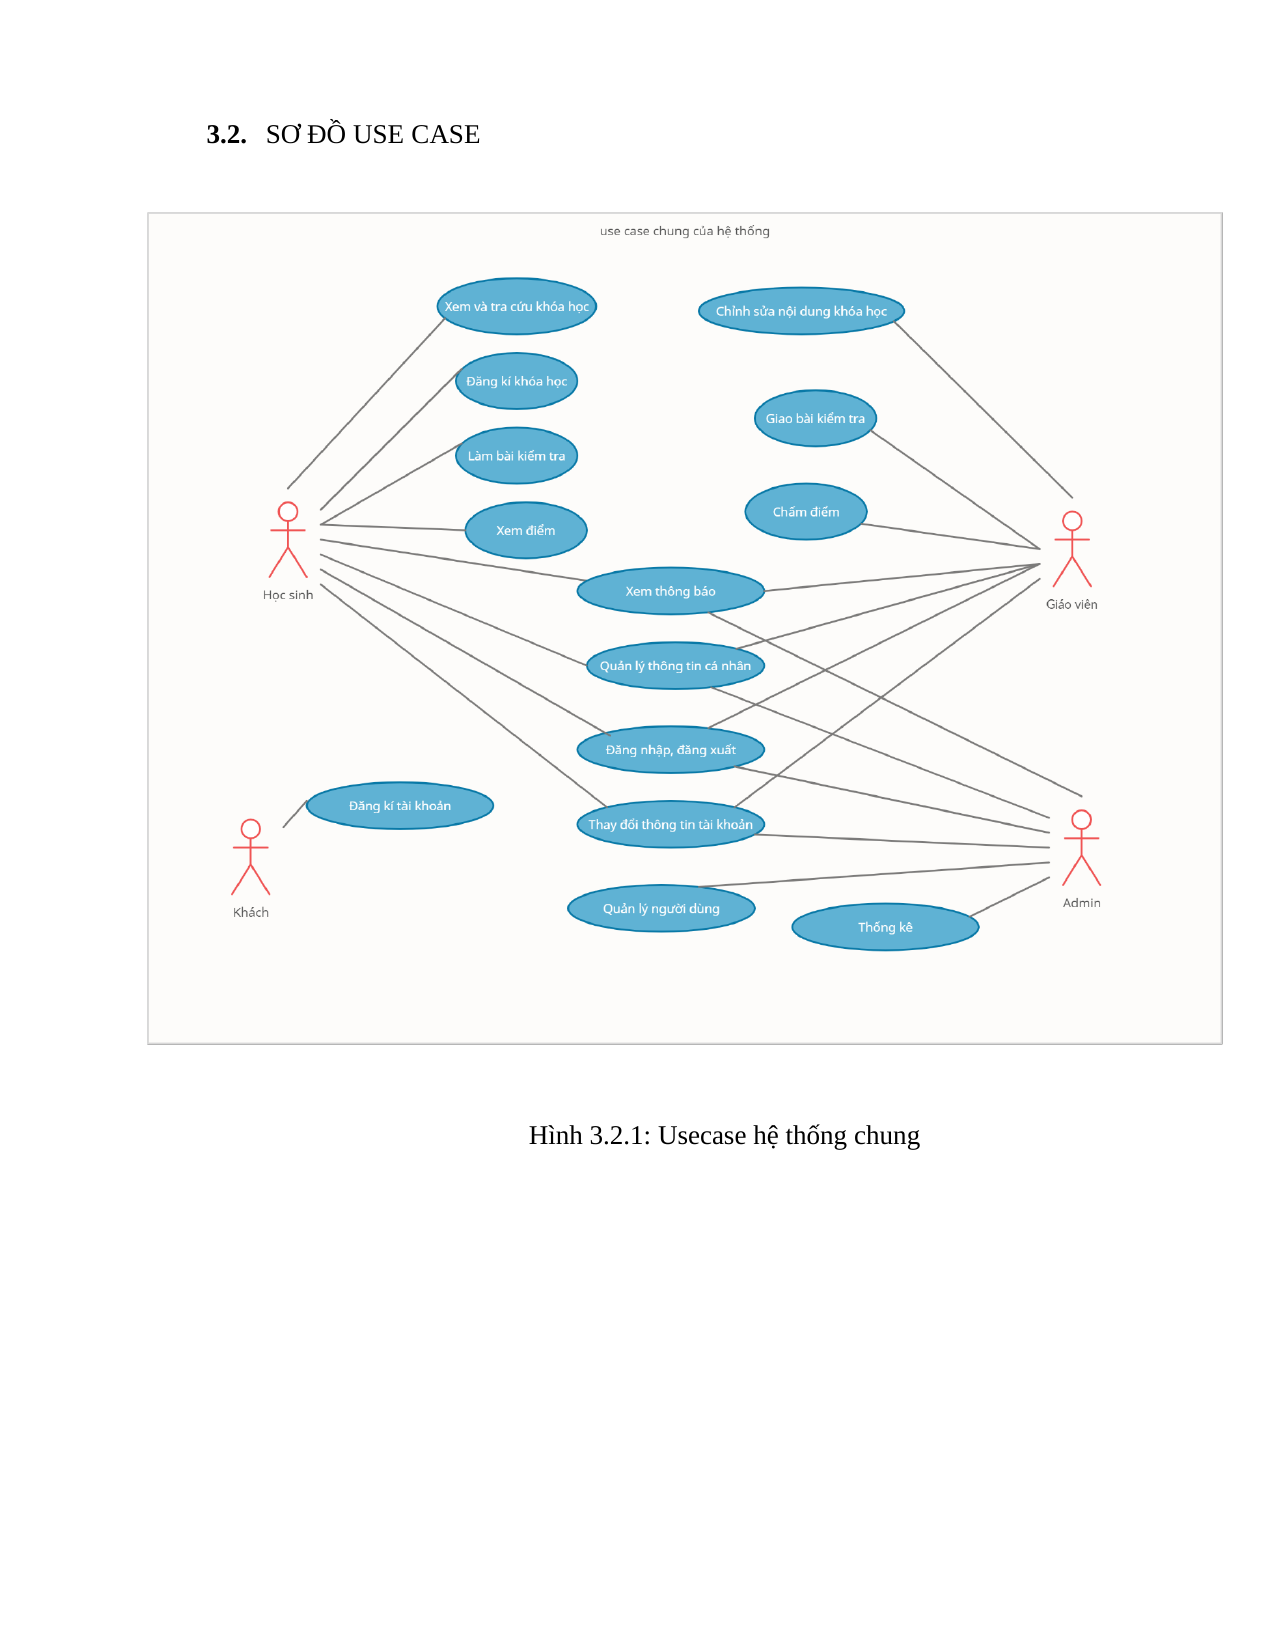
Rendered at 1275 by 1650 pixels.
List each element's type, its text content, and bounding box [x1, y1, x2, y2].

subtitle Hình 3.2.1: Usecase hệ thống chung [209, 1119, 1239, 1150]
picture [129, 194, 1240, 1062]
list SƠ ĐỒ USE CASE [206, 118, 1239, 149]
